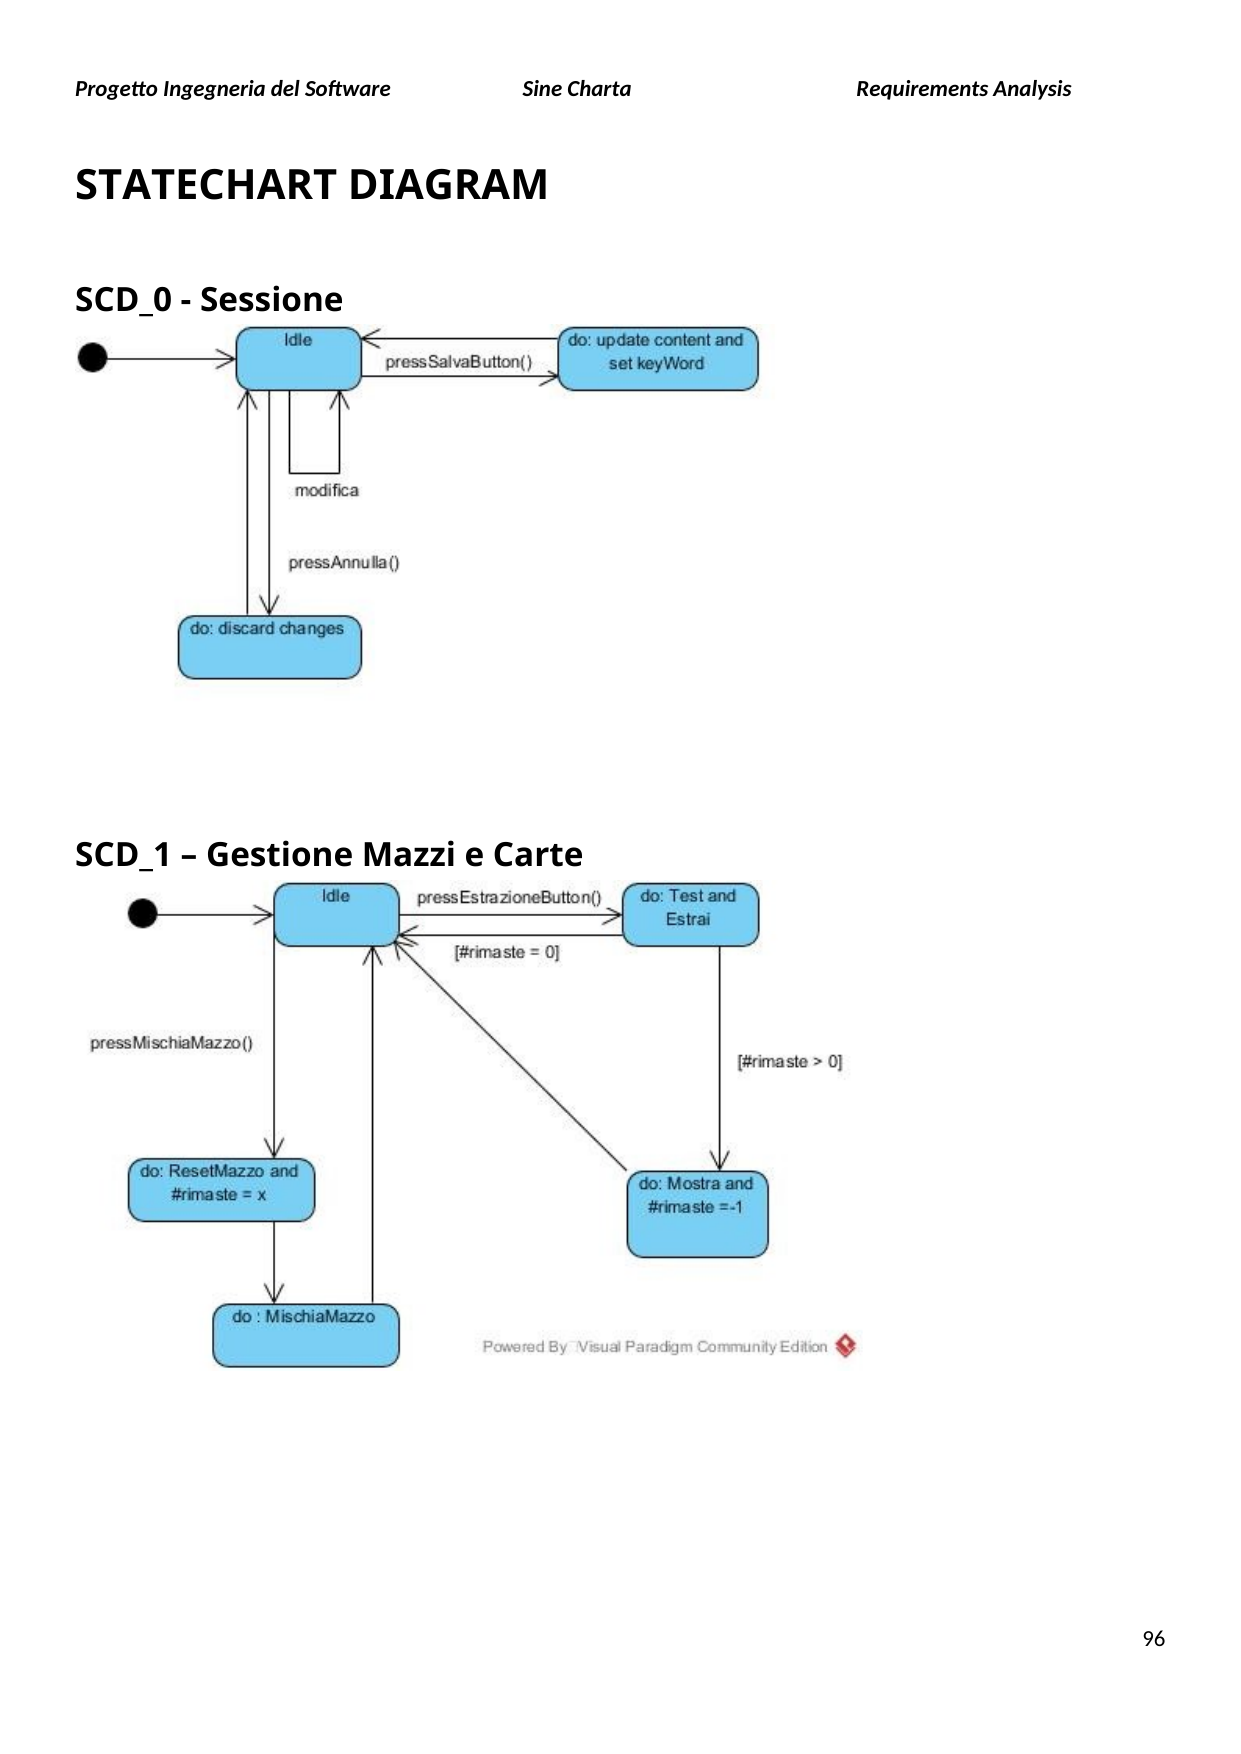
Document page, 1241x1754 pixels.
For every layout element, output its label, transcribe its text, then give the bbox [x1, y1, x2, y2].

picture [75, 324, 931, 813]
subtitle SCD_0 - Sessione [75, 276, 1165, 321]
picture [75, 880, 863, 1371]
subtitle SCD_1 – Gestione Mazzi e Carte [75, 831, 1165, 877]
subtitle STATECHART DIAGRAM [75, 155, 1165, 212]
